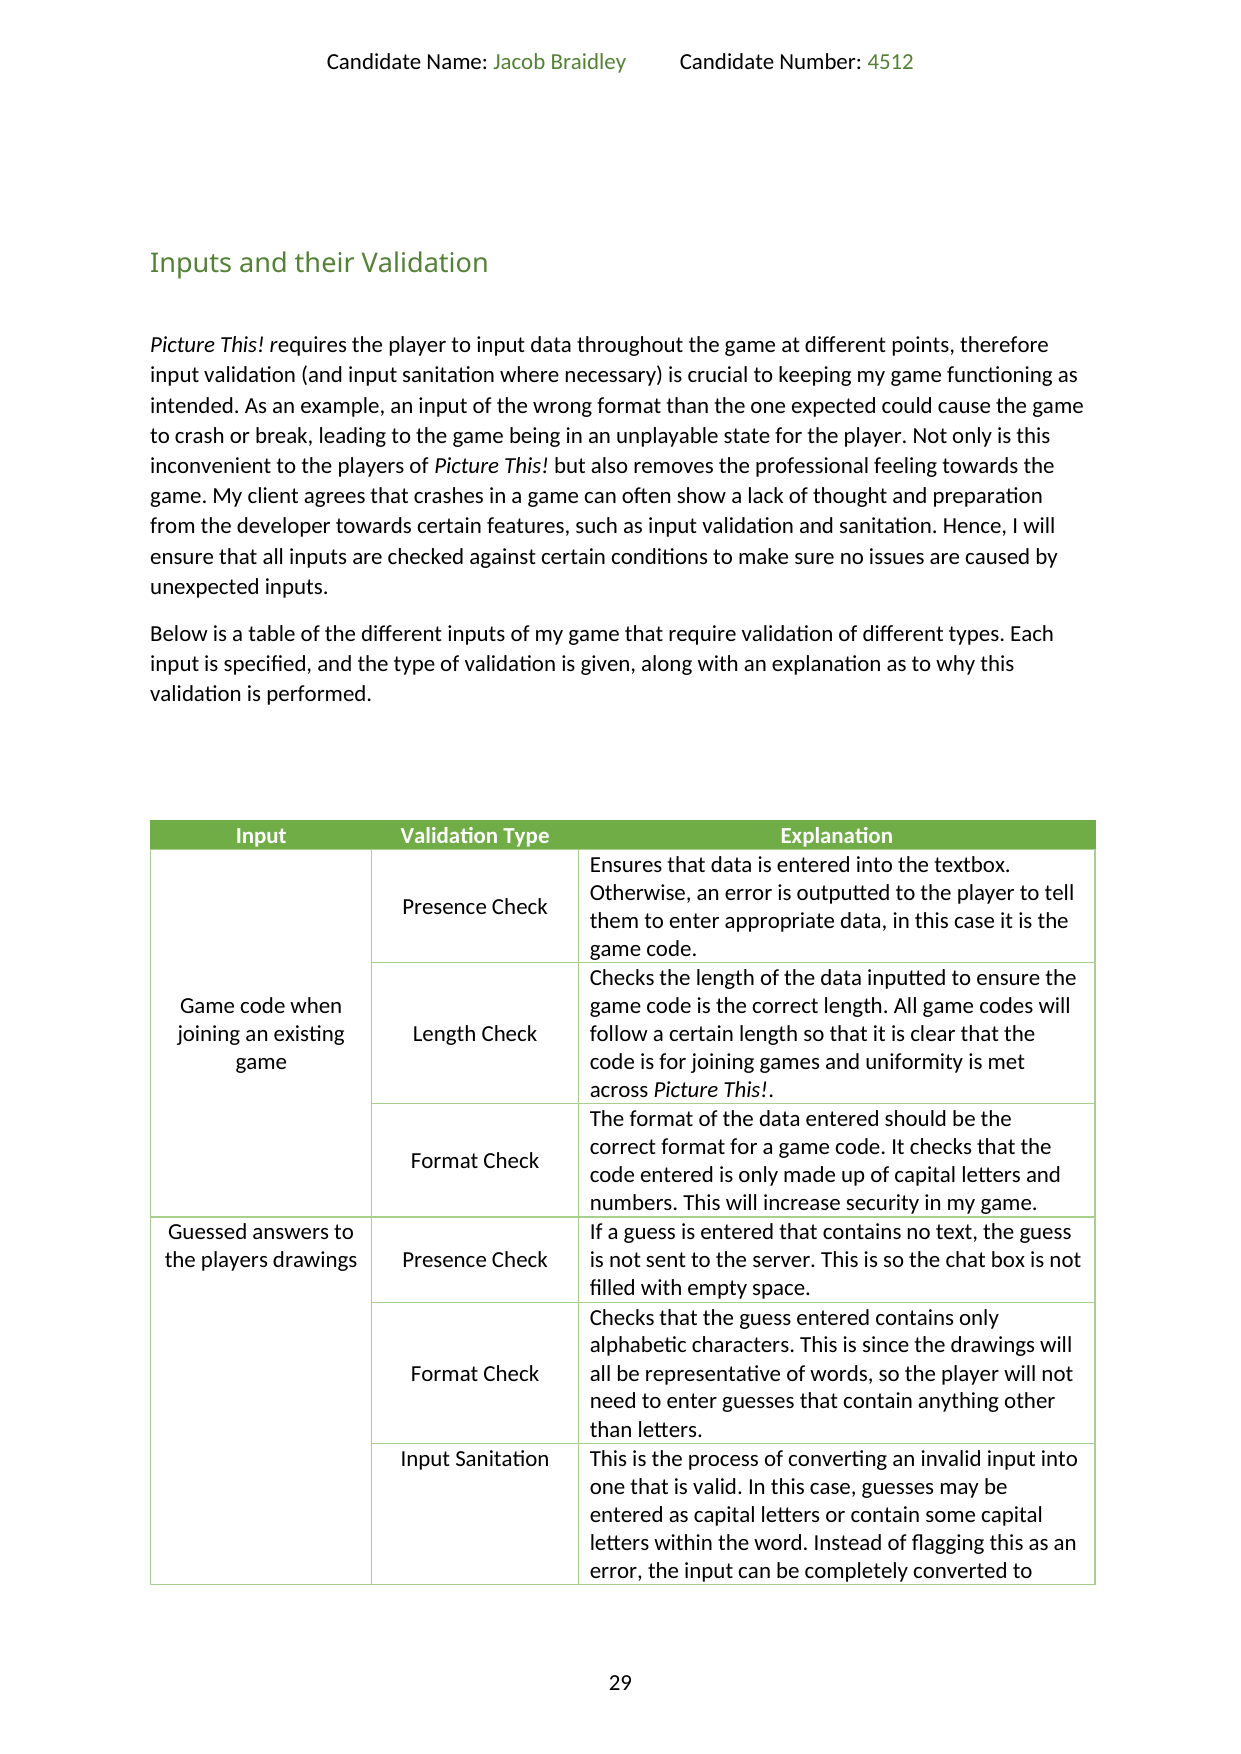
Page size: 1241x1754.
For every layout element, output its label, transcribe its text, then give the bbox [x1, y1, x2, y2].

table_header Validation Type [372, 821, 578, 849]
table_cell Presence Check [372, 1218, 578, 1302]
table_cell Guessed answers to the players drawings [151, 1218, 371, 1584]
table_cell Format Check [372, 1303, 578, 1443]
table_cell Length Check [372, 963, 578, 1103]
text Picture This! requires the player to input data throughout the game at different points, therefore input validation (and input sanitation where necessary) is crucial to keeping my game functioning as intended. As an example, an input of the wrong format than the one expected could cause the game to crash or break, leading to the game being in an unplayable state for the player. Not only is this inconvenient to the players of Picture This! but also removes the professional feeling towards the game. My client agrees that crashes in a game can often show a lack of thought and preparation from the developer towards certain features, such as input validation and sanitation. Hence, I will ensure that all inputs are checked against certain conditions to make sure no issues are caused by unexpected inputs. [150, 330, 1090, 600]
table_cell The format of the data entered should be the correct format for a game code. It checks that the code entered is only made up of capital letters and numbers. This will increase security in my game. [579, 1104, 1094, 1216]
table_cell Presence Check [372, 850, 578, 962]
table_cell If a guess is entered that contains no text, the guess is not sent to the server. This is so the chat box is not filled with empty space. [579, 1218, 1094, 1302]
table_cell Game code when joining an existing game [151, 850, 371, 1216]
text Below is a table of the different inputs of my game that require validation of different types. Each input is specified, and the type of validation is given, along with an explanation as to why this validation is performed. [150, 619, 1090, 707]
table_cell Ensures that data is entered into the textbox. Otherwise, an error is outputted to the player to tell them to enter appropriate data, in this case it is the game code. [579, 850, 1094, 962]
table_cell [579, 1444, 1094, 1584]
subtitle Inputs and their Validation [150, 244, 1090, 281]
table_cell Checks the length of the data inputted to ensure the game code is the correct length. All game codes will follow a certain length so that it is clear that the code is for joining games and uniformity is met across Picture This!. [579, 963, 1094, 1103]
table_cell Format Check [372, 1104, 578, 1216]
table_cell Input Sanitation [372, 1444, 578, 1584]
table_header Input [151, 821, 371, 849]
table_header Explanation [579, 821, 1094, 849]
table_cell Checks that the guess entered contains only alphabetic characters. This is since the drawings will all be representative of words, so the player will not need to enter guesses that contain anything other than letters. [579, 1303, 1094, 1443]
